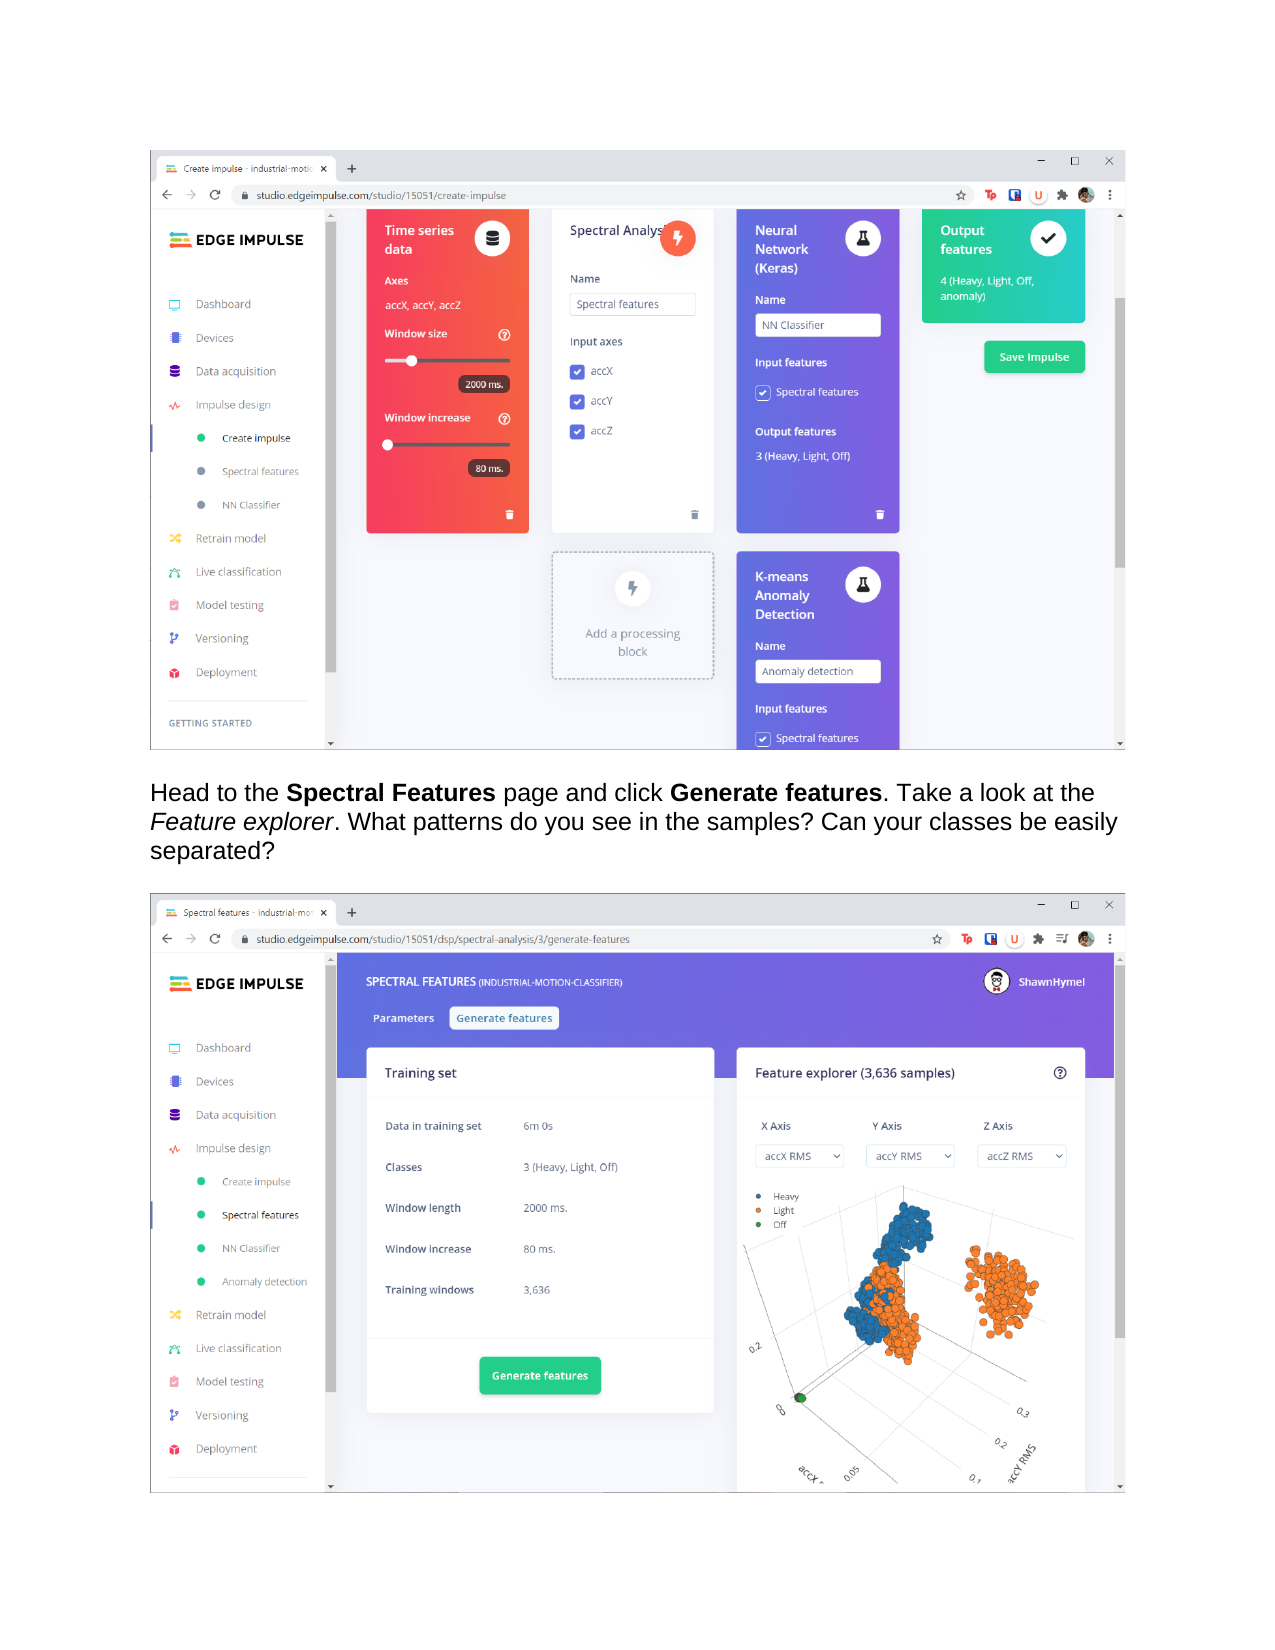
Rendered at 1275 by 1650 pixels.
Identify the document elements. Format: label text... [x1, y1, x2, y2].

picture [150, 150, 1125, 750]
picture [150, 893, 1125, 1493]
text Head to the Spectral Features page and click Generate features. Take a look at the Feature explorer. What patterns do you see in the samples? Can your classes be easily separated? [150, 778, 1125, 864]
